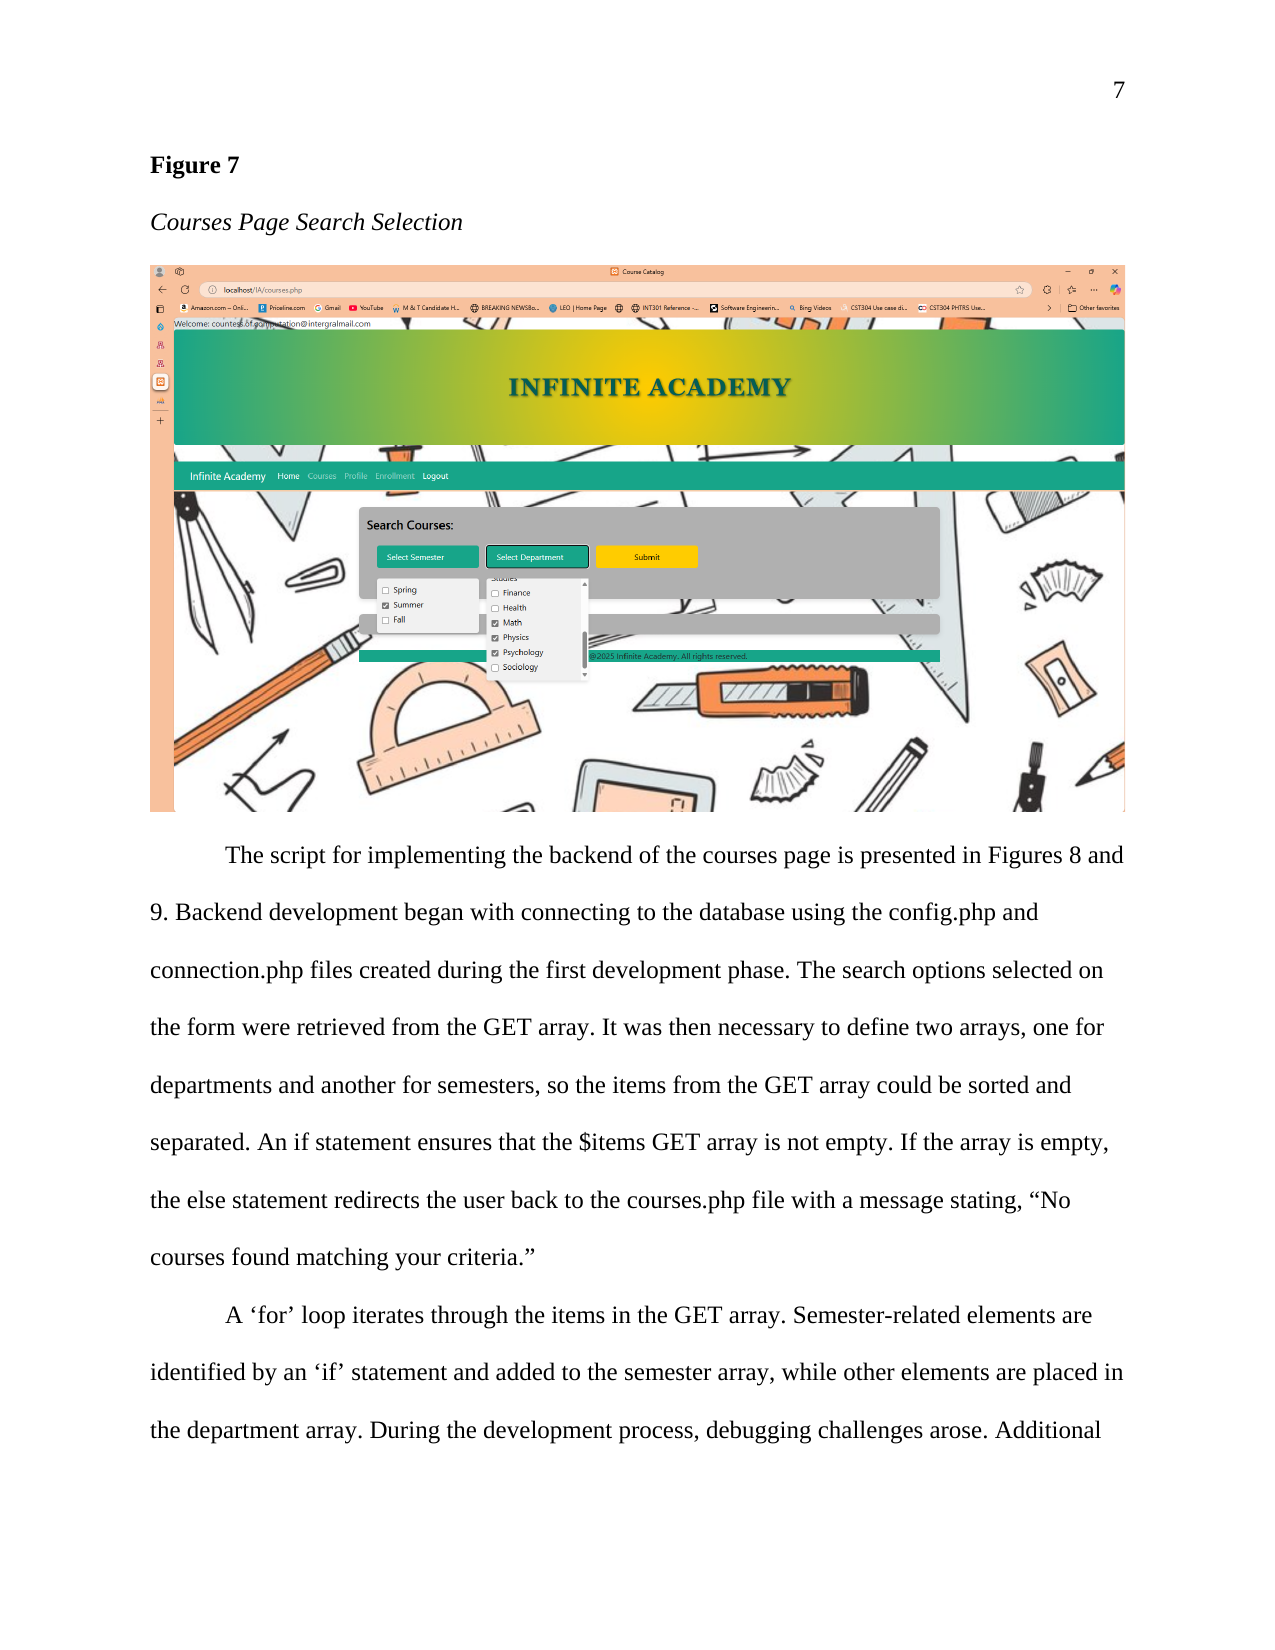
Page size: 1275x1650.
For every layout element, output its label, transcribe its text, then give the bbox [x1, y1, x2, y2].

text The script for implementing the backend of the courses page is presented in Figures 8 and 9. Backend development began with connecting to the database using the config.php and connection.php files created during the first development phase. The search options selected on the form were retrieved from the GET array. It was then necessary to define two arrays, one for departments and another for semesters, so the items from the GET array could be sorted and separated. An if statement ensures that the $items GET array is not empty. If the array is empty, the else statement redirects the user back to the courses.php file with a message stating, “No courses found matching your criteria.” [150, 840, 1125, 1271]
picture [150, 265, 1125, 812]
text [150, 1300, 1125, 1444]
text Figure 7 [150, 150, 1125, 179]
text Courses Page Search Selection [150, 207, 1125, 236]
